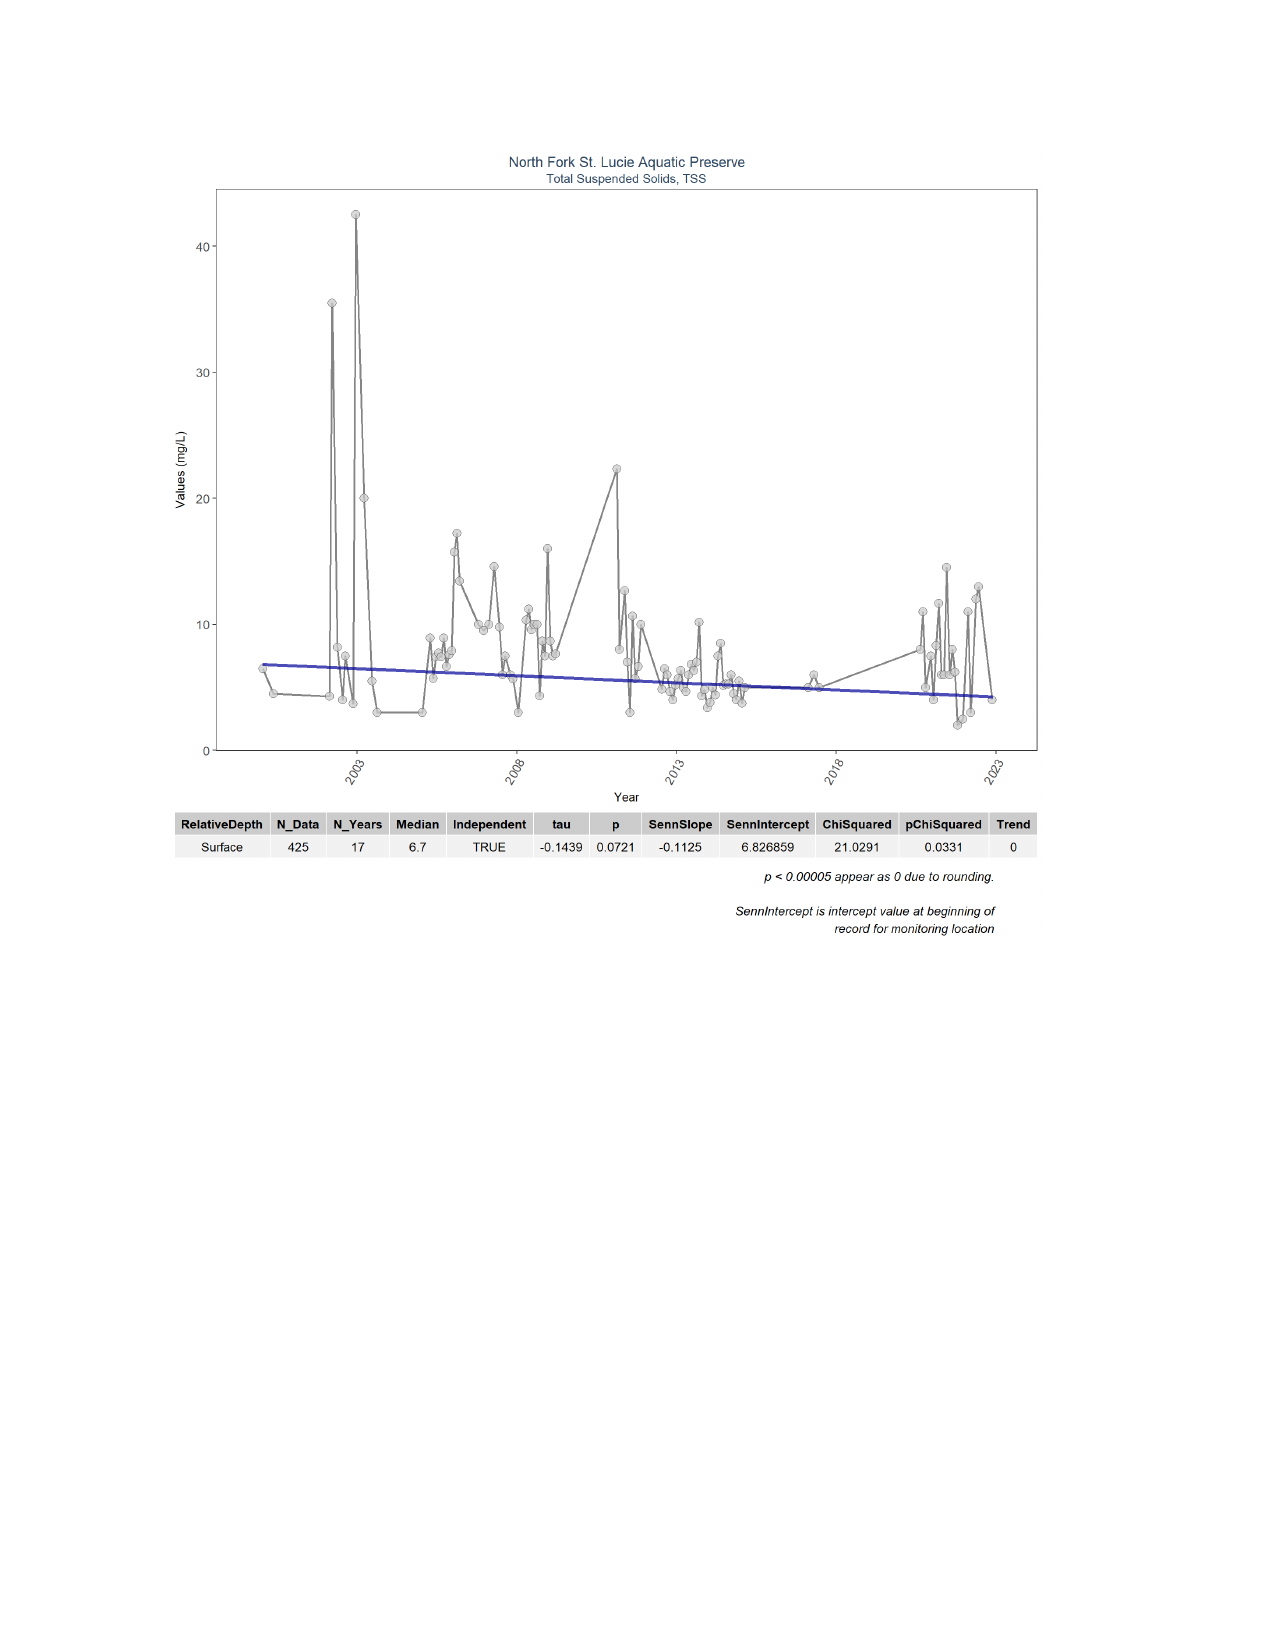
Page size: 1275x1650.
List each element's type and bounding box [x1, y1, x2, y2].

picture [168, 150, 1044, 938]
